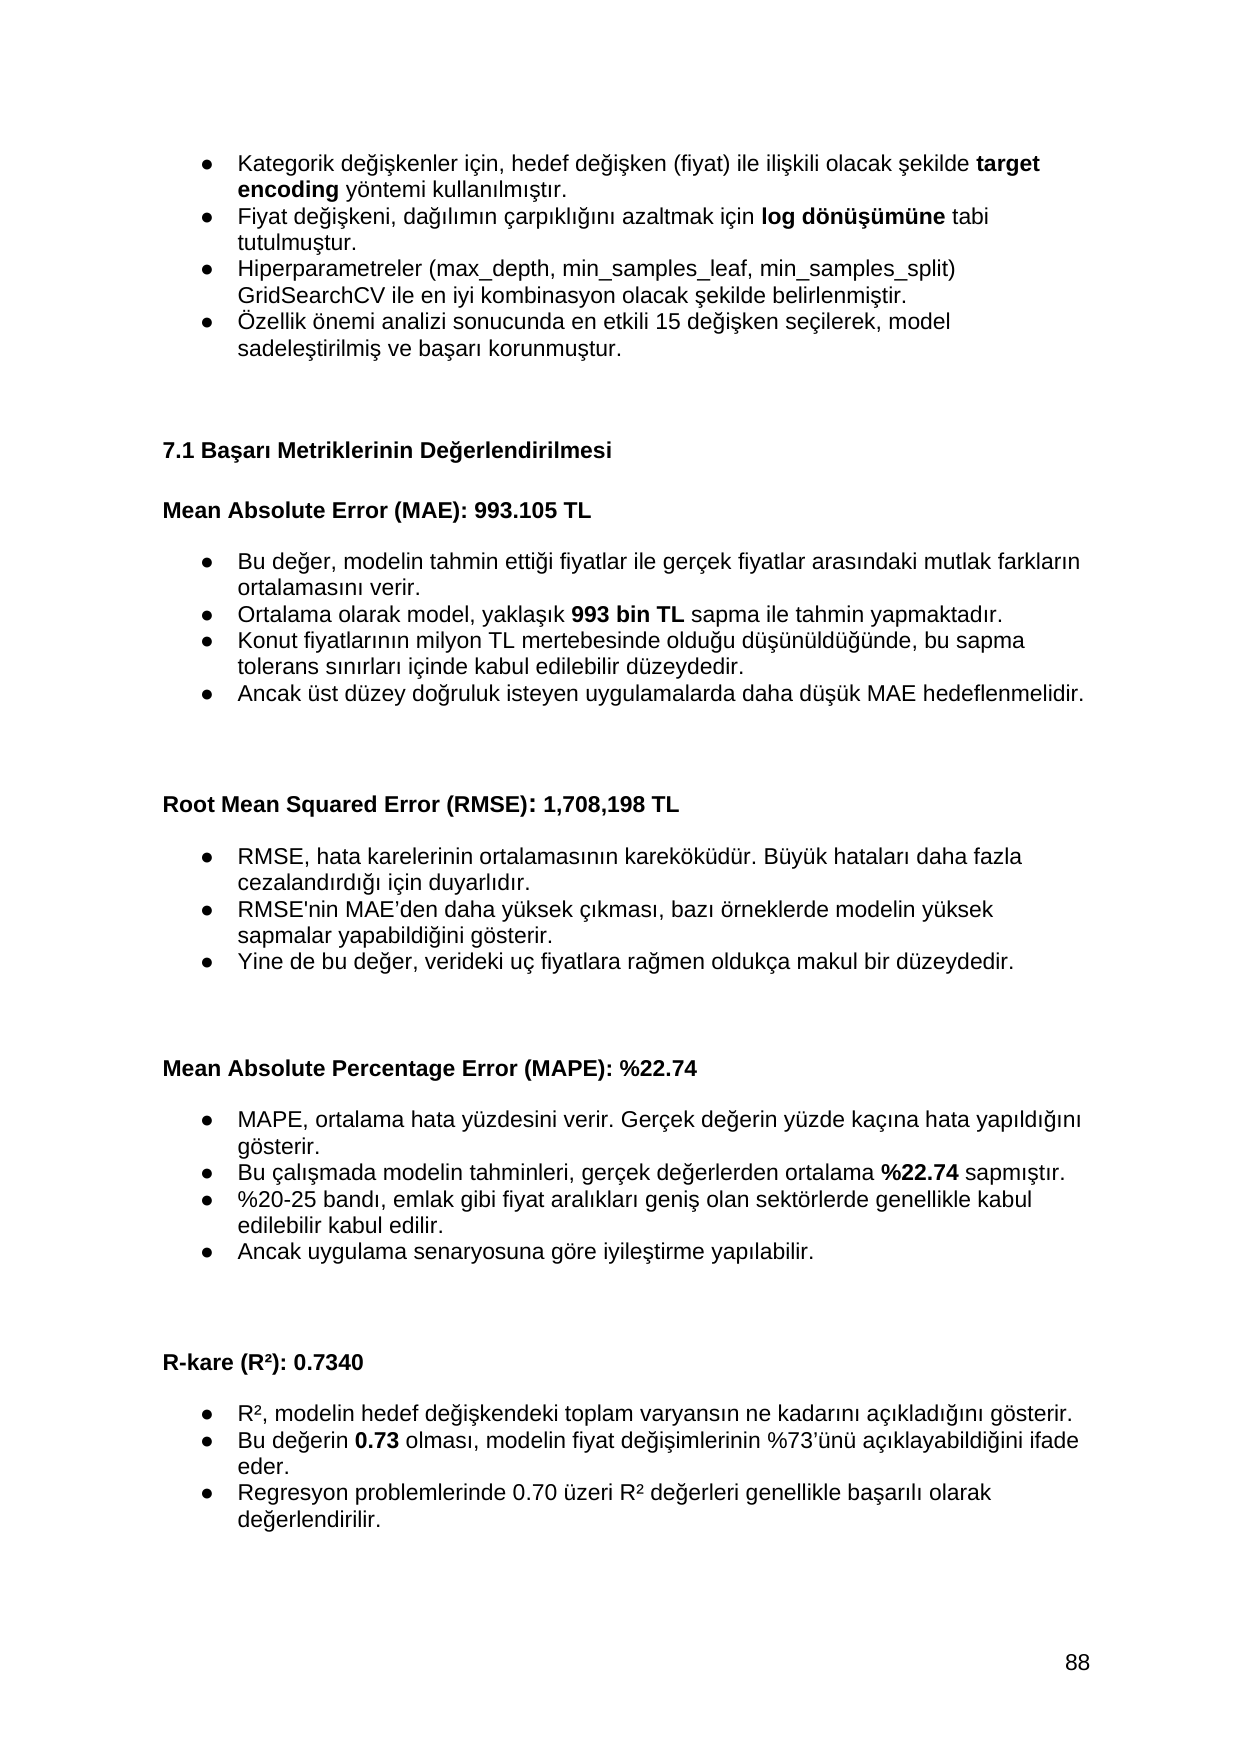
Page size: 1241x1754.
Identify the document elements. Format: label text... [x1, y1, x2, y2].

list Konut fiyatlarının milyon TL mertebesinde olduğu düşünüldüğünde, bu sapma tolerans sınırları içinde kabul edilebilir düzeydedir. [200, 627, 1090, 680]
list Ancak uygulama senaryosuna göre iyileştirme yapılabilir. [200, 1238, 1090, 1264]
text Mean Absolute Percentage Error (MAPE): %22.74 [162, 1055, 1090, 1081]
text R-kare (R²): 0.7340 [162, 1349, 1090, 1375]
list MAPE, ortalama hata yüzdesini verir. Gerçek değerin yüzde kaçına hata yapıldığını gösterir. [200, 1106, 1090, 1159]
list Hiperparametreler (max_depth, min_samples_leaf, min_samples_split) GridSearchCV ile en iyi kombinasyon olacak şekilde belirlenmiştir. [200, 255, 1090, 308]
list Özellik önemi analizi sonucunda en etkili 15 değişken seçilerek, model sadeleştirilmiş ve başarı korunmuştur. [200, 308, 1090, 361]
subtitle 7.1 Başarı Metriklerinin Değerlendirilmesi [162, 437, 1090, 463]
list Ancak üst düzey doğruluk isteyen uygulamalarda daha düşük MAE hedeflenmelidir. [200, 680, 1090, 706]
list Kategorik değişkenler için, hedef değişken (fiyat) ile ilişkili olacak şekilde target encoding yöntemi kullanılmıştır. [200, 150, 1090, 203]
list Fiyat değişkeni, dağılımın çarpıklığını azaltmak için log dönüşümüne tabi tutulmuştur. [200, 203, 1090, 255]
list Yine de bu değer, verideki uç fiyatlara rağmen oldukça makul bir düzeydedir. [200, 948, 1090, 974]
list Bu değerin 0.73 olması, modelin fiyat değişimlerinin %73’ünü açıklayabildiğini ifade eder. [200, 1427, 1090, 1479]
list R², modelin hedef değişkendeki toplam varyansın ne kadarını açıkladığını gösterir. [200, 1400, 1090, 1427]
list Regresyon problemlerinde 0.70 üzeri R² değerleri genellikle başarılı olarak değerlendirilir. [200, 1479, 1090, 1558]
text Root Mean Squared Error (RMSE): 1,708,198 TL [162, 787, 1090, 818]
list RMSE'nin MAE’den daha yüksek çıkması, bazı örneklerde modelin yüksek sapmalar yapabildiğini gösterir. [200, 896, 1090, 948]
list %20-25 bandı, emlak gibi fiyat aralıkları geniş olan sektörlerde genellikle kabul edilebilir kabul edilir. [200, 1186, 1090, 1238]
text Mean Absolute Error (MAE): 993.105 TL [162, 497, 1090, 523]
list Ortalama olarak model, yaklaşık 993 bin TL sapma ile tahmin yapmaktadır. [200, 601, 1090, 627]
list Bu değer, modelin tahmin ettiği fiyatlar ile gerçek fiyatlar arasındaki mutlak farkların ortalamasını verir. [200, 548, 1090, 601]
list Bu çalışmada modelin tahminleri, gerçek değerlerden ortalama %22.74 sapmıştır. [200, 1159, 1090, 1186]
list RMSE, hata karelerinin ortalamasının kareköküdür. Büyük hataları daha fazla cezalandırdığı için duyarlıdır. [200, 843, 1090, 896]
